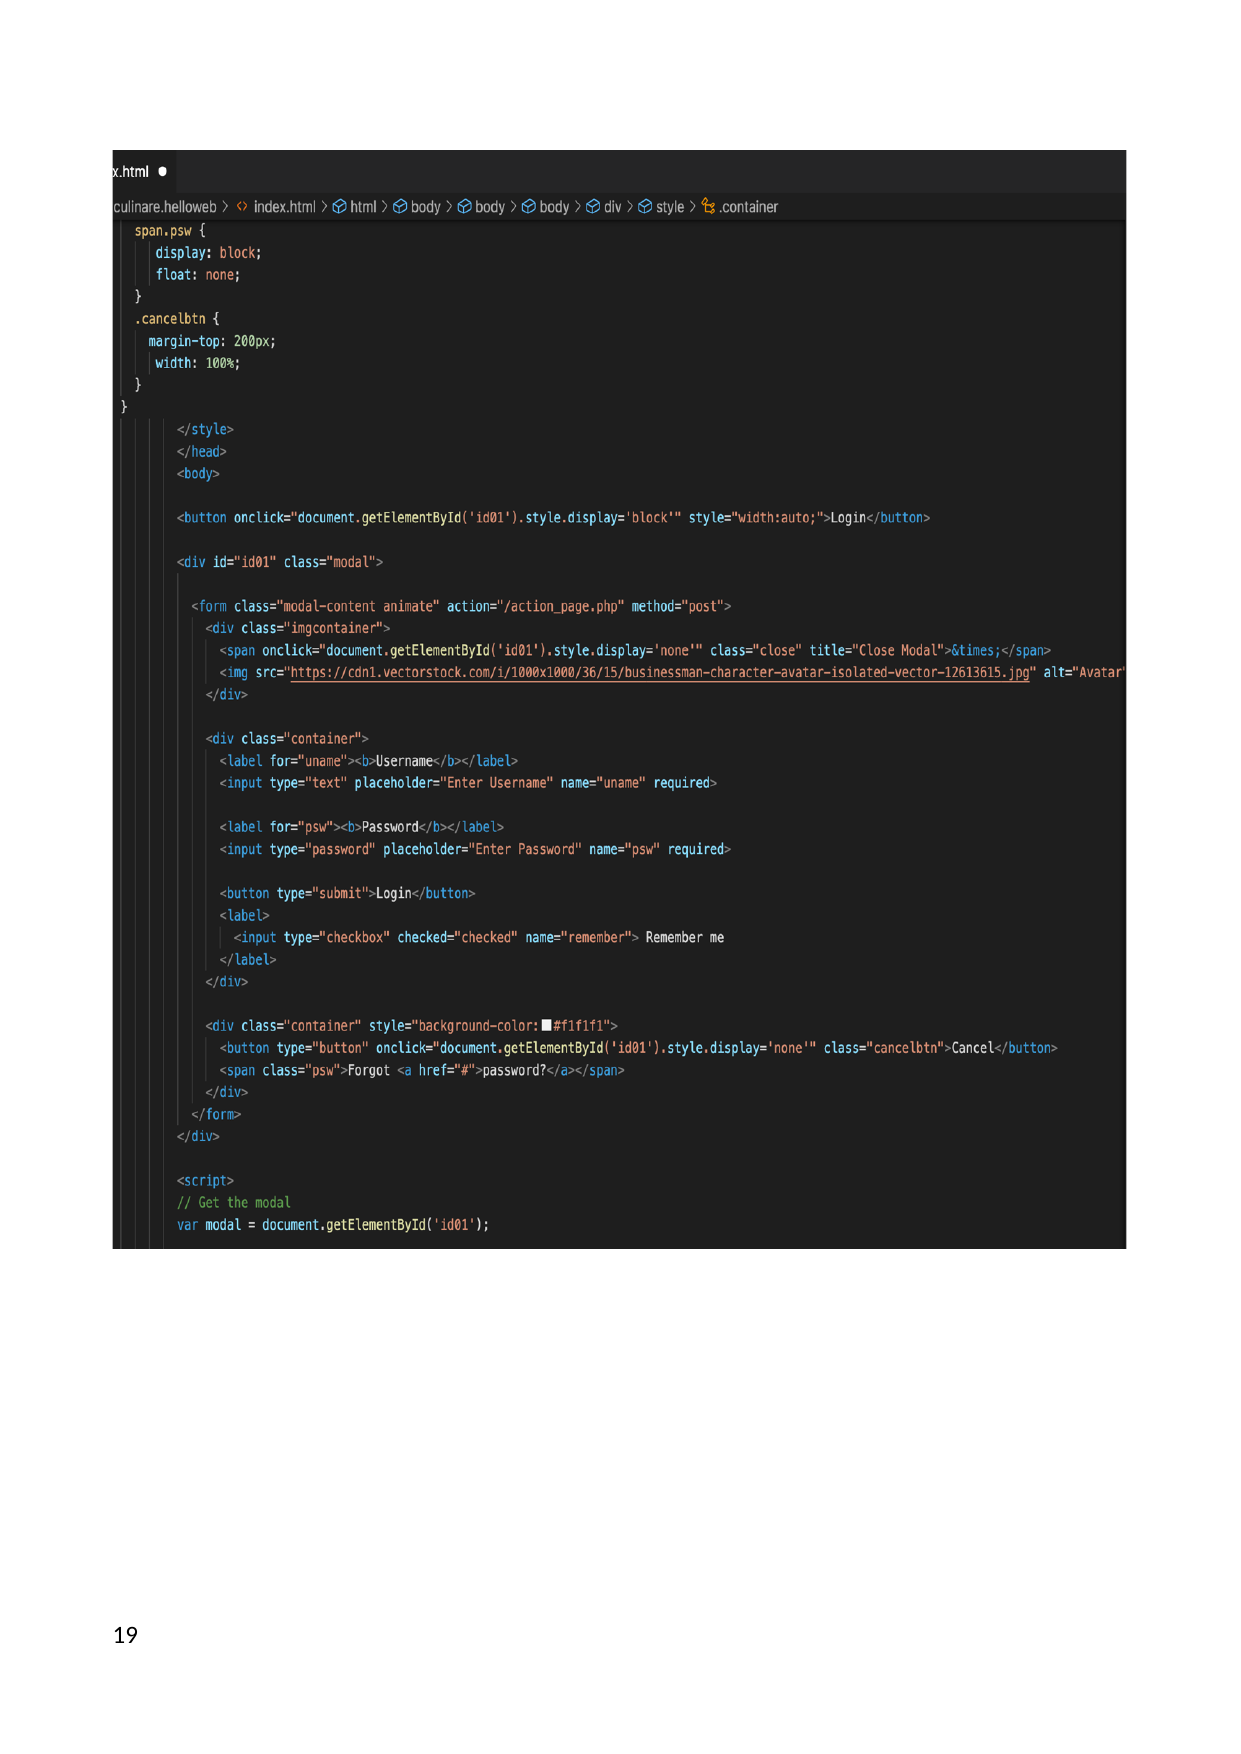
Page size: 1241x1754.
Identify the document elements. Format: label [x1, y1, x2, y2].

picture [112, 150, 1127, 1249]
